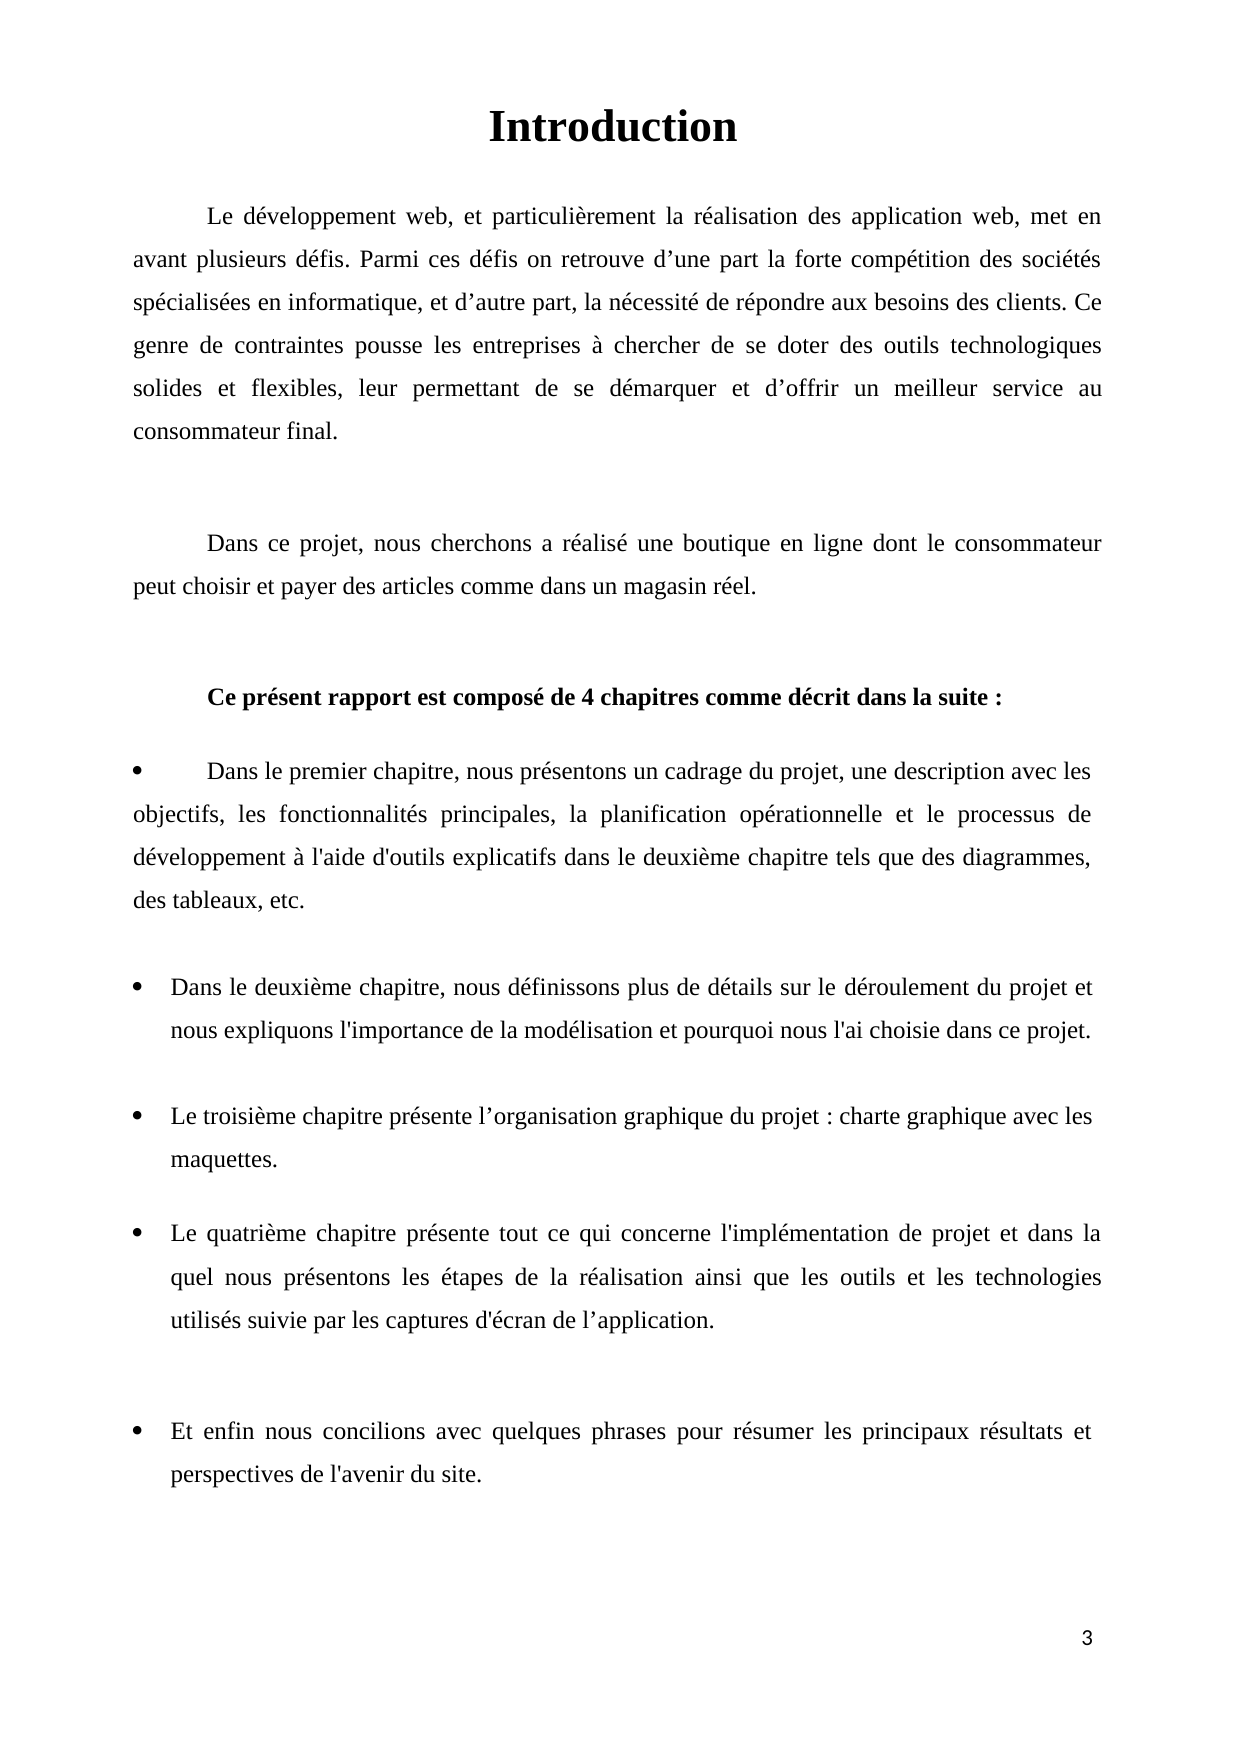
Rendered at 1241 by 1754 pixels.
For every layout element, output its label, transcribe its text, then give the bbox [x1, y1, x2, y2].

list Dans le deuxième chapitre, nous définissons plus de détails sur le déroulement du projet et nous expliquons l'importance de la modélisation et pourquoi nous l'ai choisie dans ce projet. [133, 972, 1093, 1044]
text Dans ce projet, nous cherchons a réalisé une boutique en ligne dont le consommateur peut choisir et payer des articles comme dans un magasin réel. [133, 528, 1103, 599]
subtitle Introduction [133, 99, 1093, 152]
list Le quatrième chapitre présente tout ce qui concerne l'implémentation de projet et dans la quel nous présentons les étapes de la réalisation ainsi que les outils et les technologies utilisés suivie par les captures d'écran de l’application. [133, 1218, 1103, 1333]
text Le développement web, et particulièrement la réalisation des application web, met en avant plusieurs défis. Parmi ces défis on retrouve d’une part la forte compétition des sociétés spécialisées en informatique, et d’autre part, la nécessité de répondre aux besoins des clients. Ce genre de contraintes pousse les entreprises à chercher de se doter des outils technologiques solides et flexibles, leur permettant de se démarquer et d’offrir un meilleur service au consommateur final. [133, 201, 1103, 445]
text Ce présent rapport est composé de 4 chapitres comme décrit dans la suite : [133, 682, 1093, 711]
list Dans le premier chapitre, nous présentons un cadrage du projet, une description avec les objectifs, les fonctionnalités principales, la planification opérationnelle et le processus de développement à l'aide d'outils explicatifs dans le deuxième chapitre tels que des diagrammes, des tableaux, etc. [133, 756, 1093, 914]
list Le troisième chapitre présente l’organisation graphique du projet : charte graphique avec les maquettes. [133, 1101, 1093, 1173]
list Et enfin nous concilions avec quelques phrases pour résumer les principaux résultats et perspectives de l'avenir du site. [133, 1416, 1093, 1488]
